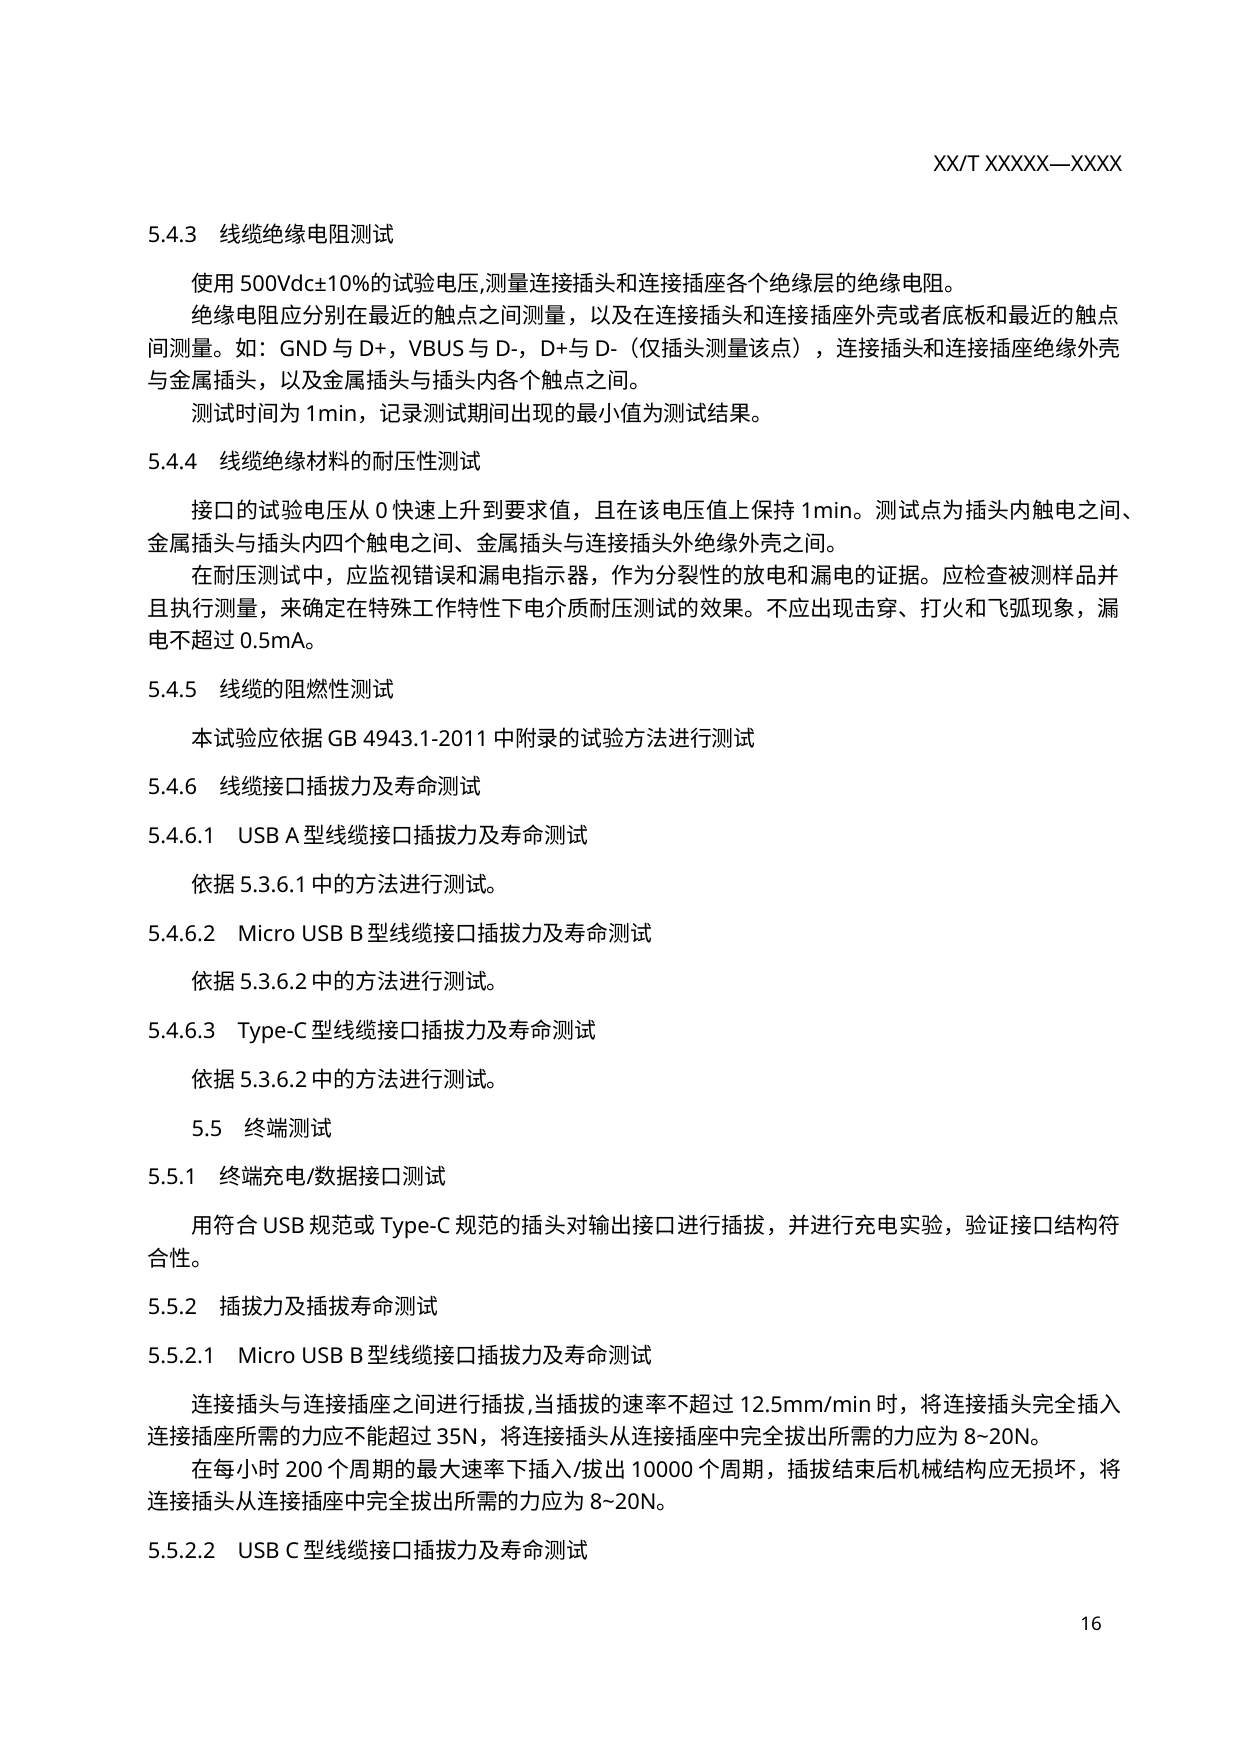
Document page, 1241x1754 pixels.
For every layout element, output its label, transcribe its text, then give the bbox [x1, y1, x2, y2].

text 依据5.3.6.2中的方法进行测试。 [148, 1062, 1122, 1094]
list Micro USB B型线缆接口插拔力及寿命测试 [148, 915, 1122, 948]
text 线缆的阻燃性测试 [148, 672, 1122, 704]
list Type-C型线缆接口插拔力及寿命测试 [148, 1013, 1122, 1045]
text 终端充电/数据接口测试 [148, 1159, 1122, 1192]
text 本试验应依据GB 4943.1-2011中附录的试验方法进行测试 [148, 720, 1122, 753]
text 线缆接口插拔力及寿命测试 [148, 769, 1122, 802]
text 连接插头与连接插座之间进行插拔,当插拔的速率不超过12.5mm/min时，将连接插头完全插入连接插座所需的力应不能超过35N，将连接插头从连接插座中完全拔出所需的力应为8~20N。 [148, 1387, 1122, 1452]
text 线缆绝缘电阻测试 [148, 217, 1122, 249]
text 线缆绝缘材料的耐压性测试 [148, 444, 1122, 477]
text 在每小时200个周期的最大速率下插入/拔出10000个周期，插拔结束后机械结构应无损坏，将连接插头从连接插座中完全拔出所需的力应为8~20N。 [148, 1452, 1122, 1517]
text 插拔力及插拔寿命测试 [148, 1289, 1122, 1322]
text 接口的试验电压从0快速上升到要求值，且在该电压值上保持1min。测试点为插头内触电之间、金属插头与插头内四个触电之间、金属插头与连接插头外绝缘外壳之间。 [148, 493, 1122, 558]
text 使用500Vdc±10%的试验电压,测量连接插头和连接插座各个绝缘层的绝缘电阻。 [148, 265, 1122, 298]
text 用符合USB规范或Type-C规范的插头对输出接口进行插拔，并进行充电实验，验证接口结构符合性。 [148, 1208, 1122, 1273]
text 终端测试 [148, 1110, 1122, 1143]
text 绝缘电阻应分别在最近的触点之间测量，以及在连接插头和连接插座外壳或者底板和最近的触点间测量。如：GND与D+，VBUS与D-，D+与D-（仅插头测量该点），连接插头和连接插座绝缘外壳与金属插头，以及金属插头与插头内各个触点之间。 [148, 298, 1122, 395]
text 在耐压测试中，应监视错误和漏电指示器，作为分裂性的放电和漏电的证据。应检查被测样品并且执行测量，来确定在特殊工作特性下电介质耐压测试的效果。不应出现击穿、打火和飞弧现象，漏电不超过0.5mA。 [148, 558, 1122, 655]
list USB C型线缆接口插拔力及寿命测试 [148, 1533, 1122, 1565]
text 依据5.3.6.2中的方法进行测试。 [148, 964, 1122, 997]
list USB A型线缆接口插拔力及寿命测试 [148, 818, 1122, 850]
text 依据5.3.6.1中的方法进行测试。 [148, 867, 1122, 899]
list Micro USB B型线缆接口插拔力及寿命测试 [148, 1338, 1122, 1370]
text 测试时间为1min，记录测试期间出现的最小值为测试结果。 [148, 395, 1122, 428]
